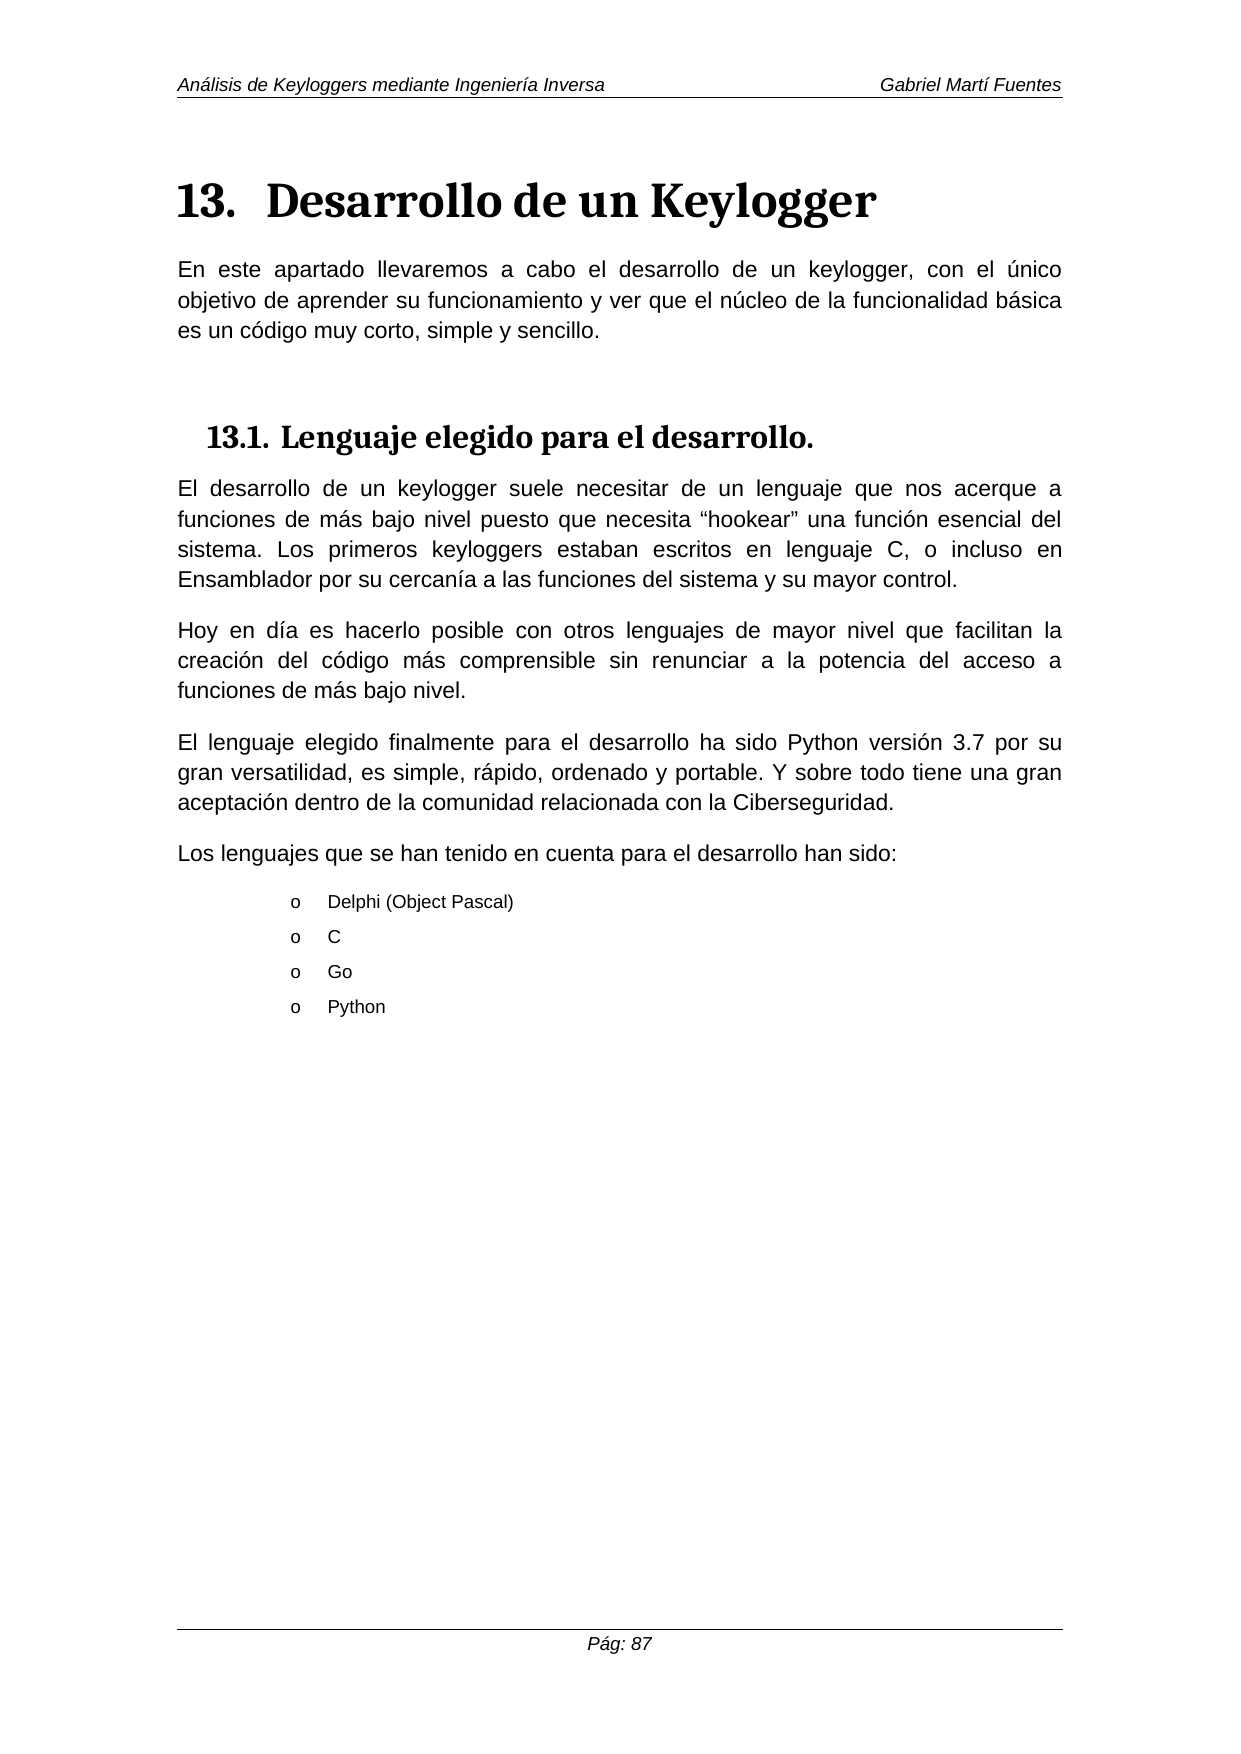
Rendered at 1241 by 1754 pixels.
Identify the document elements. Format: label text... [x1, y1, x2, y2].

subtitle Desarrollo de un Keylogger [177, 173, 1063, 230]
list Delphi (Object Pascal) [290, 891, 1063, 914]
text El lenguaje elegido finalmente para el desarrollo ha sido Python versión 3.7 por su gran versatilidad, es simple, rápido, ordenado y portable. Y sobre todo tiene una gran aceptación dentro de la comunidad relacionada con la Ciberseguridad. [177, 728, 1063, 815]
subtitle Lenguaje elegido para el desarrollo. [207, 419, 1063, 457]
text En este apartado llevaremos a cabo el desarrollo de un keylogger, con el único objetivo de aprender su funcionamiento y ver que el núcleo de la funcionalidad básica es un código muy corto, simple y sencillo. [177, 256, 1063, 343]
text El desarrollo de un keylogger suele necesitar de un lenguaje que nos acerque a funciones de más bajo nivel puesto que necesita “hookear” una función esencial del sistema. Los primeros keyloggers estaban escritos en lenguaje C, o incluso en Ensamblador por su cercanía a las funciones del sistema y su mayor control. [177, 475, 1063, 592]
text Los lenguajes que se han tenido en cuenta para el desarrollo han sido: [177, 840, 1063, 866]
list Go [290, 961, 1063, 984]
list Python [290, 995, 1063, 1019]
text Hoy en día es hacerlo posible con otros lenguajes de mayor nivel que facilitan la creación del código más comprensible sin renunciar a la potencia del acceso a funciones de más bajo nivel. [177, 617, 1063, 704]
list C [290, 926, 1063, 949]
